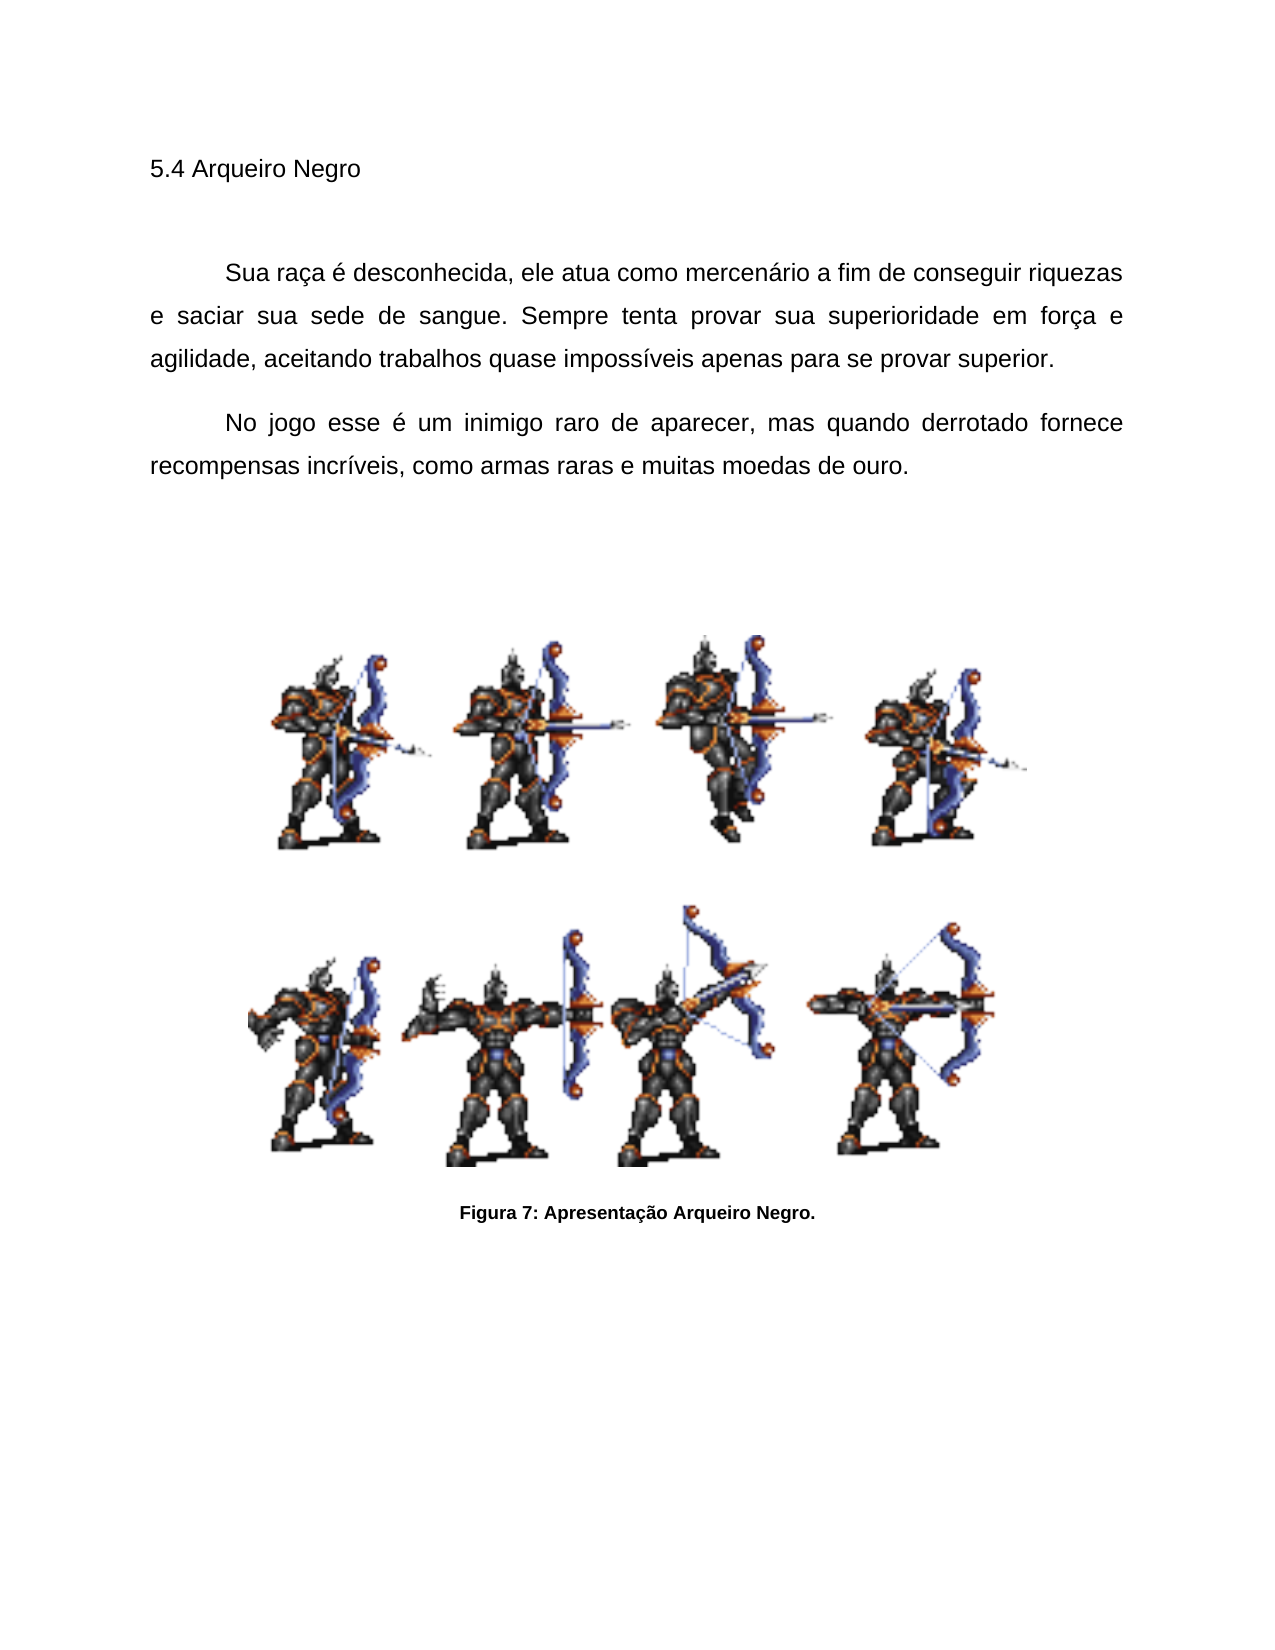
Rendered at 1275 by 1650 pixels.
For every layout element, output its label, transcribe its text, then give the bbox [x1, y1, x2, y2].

text Sua raça é desconhecida, ele atua como mercenário a fim de conseguir riquezas e saciar sua sede de sangue. Sempre tenta provar sua superioridade em força e agilidade, aceitando trabalhos quase impossíveis apenas para se provar superior. [150, 258, 1125, 373]
text Figura 7: Apresentação Arqueiro Negro. [150, 1202, 1125, 1223]
subtitle 5.4 Arqueiro Negro [150, 154, 1125, 183]
picture [248, 635, 1027, 1167]
text No jogo esse é um inimigo raro de aparecer, mas quando derrotado fornece recompensas incríveis, como armas raras e muitas moedas de ouro. [150, 408, 1125, 480]
